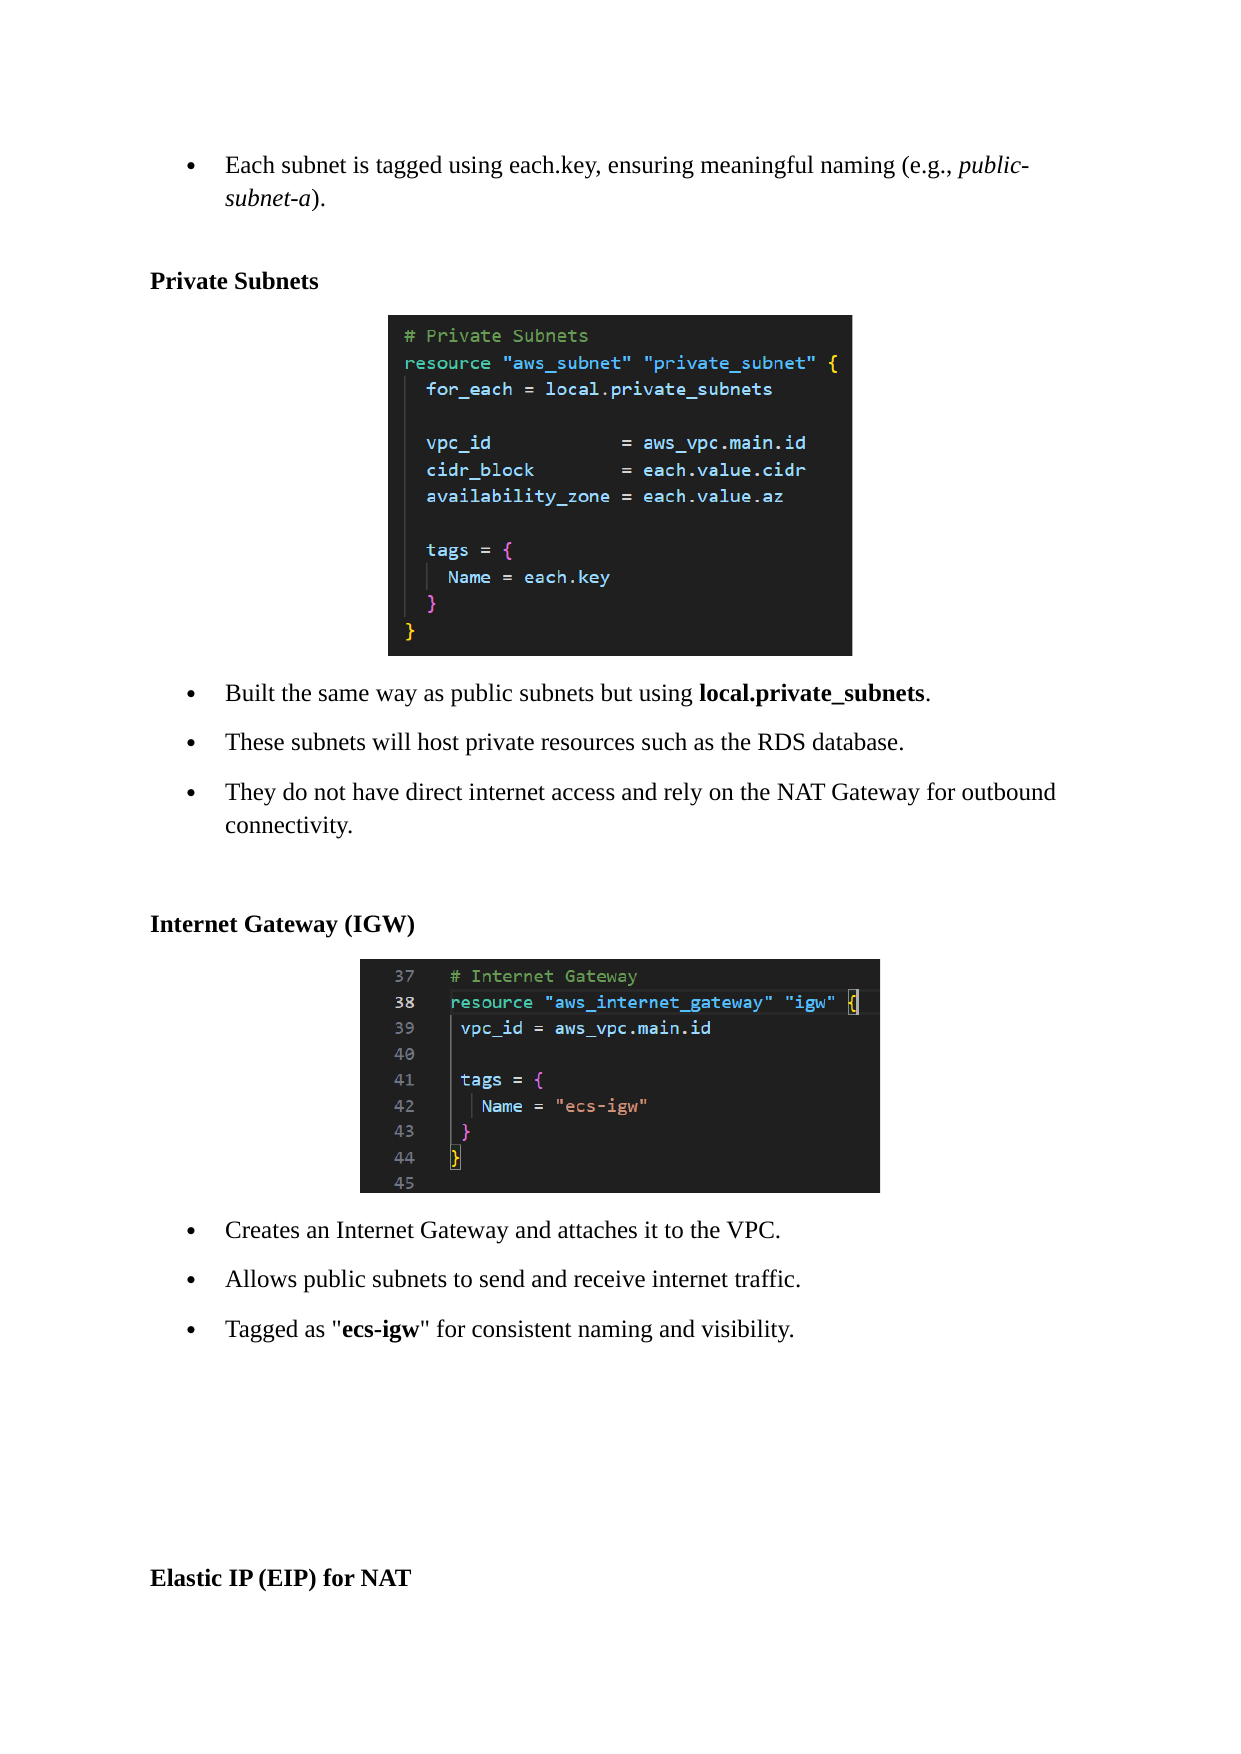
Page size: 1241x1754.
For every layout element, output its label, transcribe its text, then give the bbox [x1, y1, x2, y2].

text Internet Gateway (IGW) [150, 909, 1090, 938]
list Built the same way as public subnets but using local.private_subnets. [187, 678, 1090, 706]
picture [360, 959, 881, 1193]
list Allows public subnets to send and receive internet traffic. [187, 1264, 1090, 1293]
list They do not have direct internet access and rely on the NAT Gateway for outbound connectivity. [187, 777, 1090, 839]
list These subnets will host private resources such as the RDS database. [187, 727, 1090, 756]
list Each subnet is tagged using each.key, ensuring meaningful naming (e.g., public-subnet-a). [187, 150, 1090, 212]
list Tagged as "ecs-igw" for consistent naming and visibility. [187, 1314, 1090, 1343]
list Creates an Internet Gateway and attaches it to the VPC. [187, 1215, 1090, 1243]
picture [388, 315, 853, 656]
text Elastic IP (EIP) for NAT [150, 1563, 1090, 1591]
text Private Subnets [150, 233, 1090, 294]
